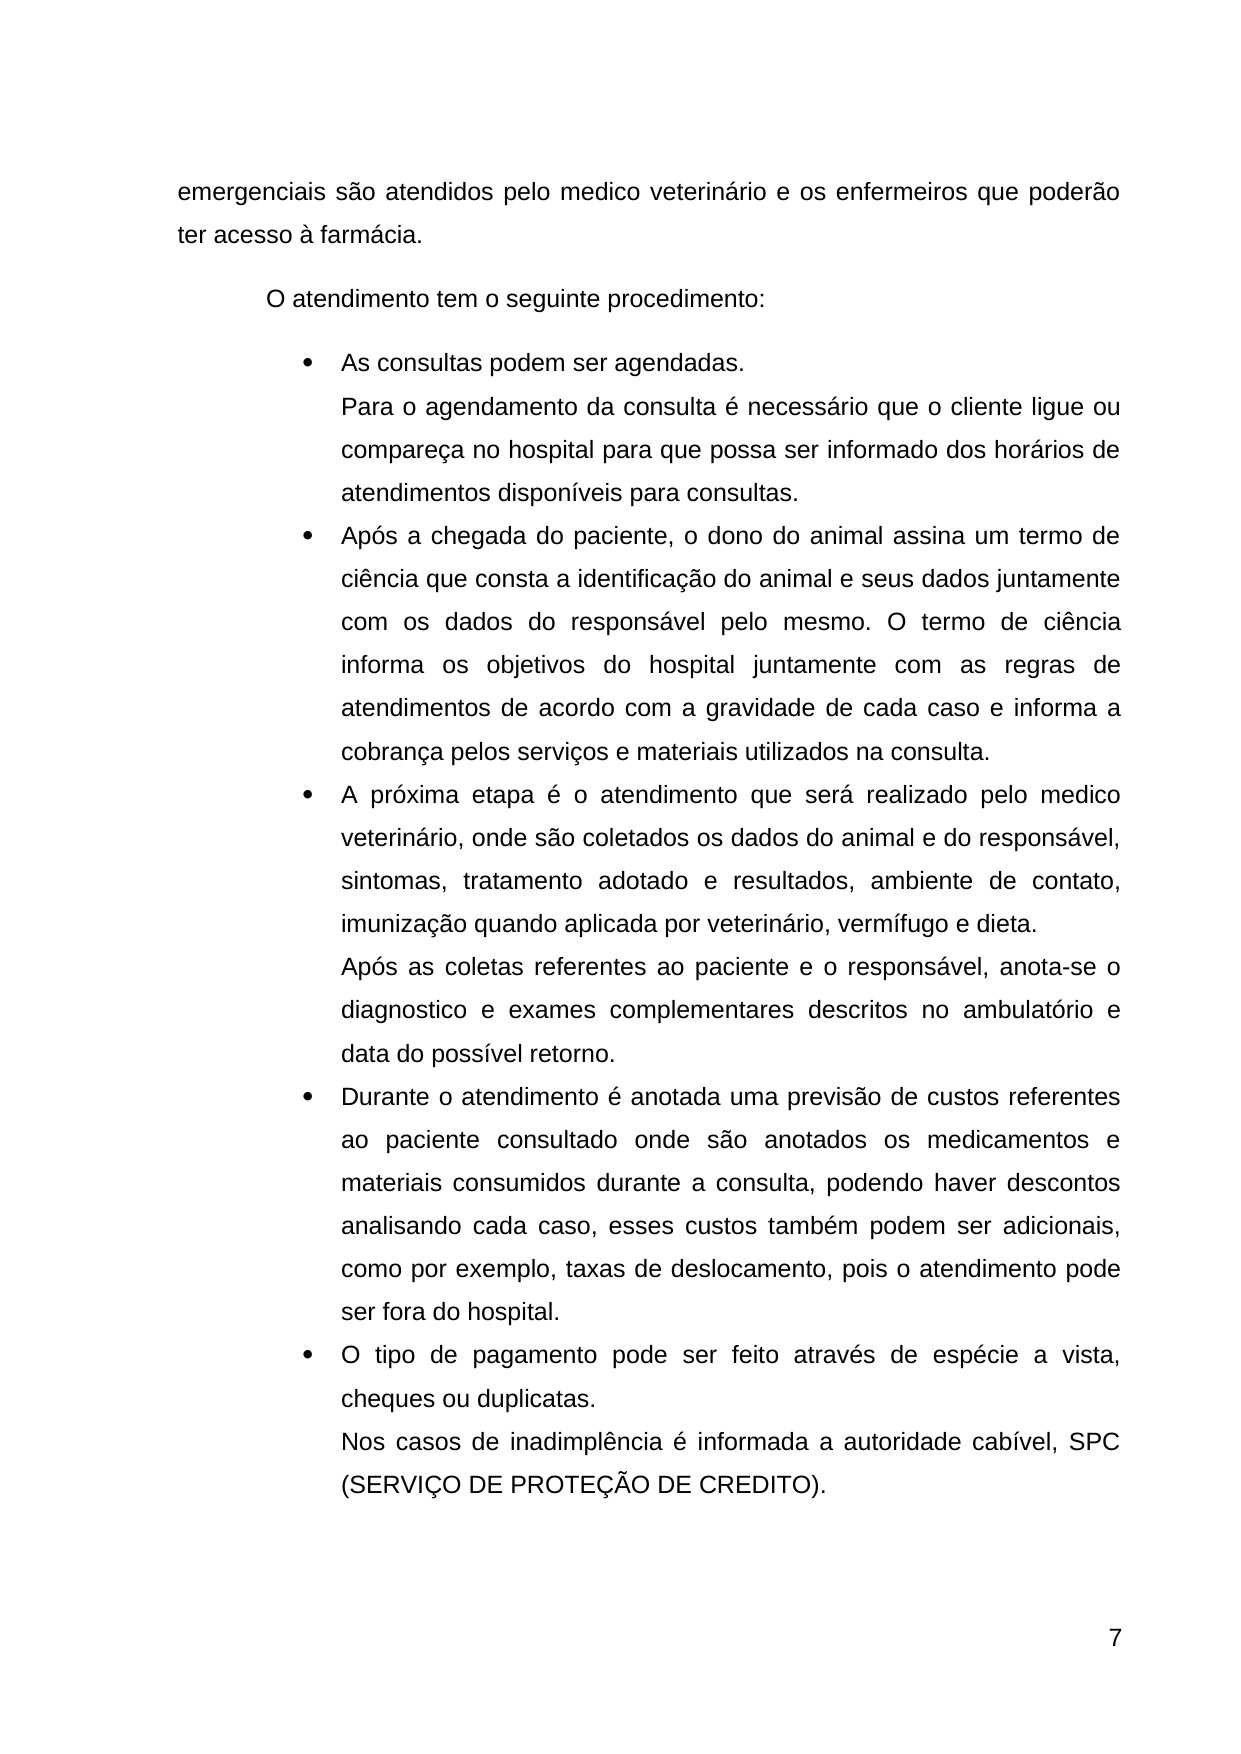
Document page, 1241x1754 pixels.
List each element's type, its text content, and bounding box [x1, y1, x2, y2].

list Nos casos de inadimplência é informada a autoridade cabível, SPC (SERVIÇO DE PROTEÇÃO DE CREDITO). [341, 1427, 1122, 1499]
list Após as coletas referentes ao paciente e o responsável, anota-se o diagnostico e exames complementares descritos no ambulatório e data do possível retorno. [341, 952, 1122, 1067]
list As consultas podem ser agendadas. [303, 348, 1122, 377]
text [177, 177, 1122, 249]
list A próxima etapa é o atendimento que será realizado pelo medico veterinário, onde são coletados os dados do animal e do responsável, sintomas, tratamento adotado e resultados, ambiente de contato, imunização quando aplicada por veterinário, vermífugo e dieta. [303, 780, 1122, 938]
list Para o agendamento da consulta é necessário que o cliente ligue ou compareça no hospital para que possa ser informado dos horários de atendimentos disponíveis para consultas. [341, 391, 1122, 506]
list Após a chegada do paciente, o dono do animal assina um termo de ciência que consta a identificação do animal e seus dados juntamente com os dados do responsável pelo mesmo. O termo de ciência informa os objetivos do hospital juntamente com as regras de atendimentos de acordo com a gravidade de cada caso e informa a cobrança pelos serviços e materiais utilizados na consulta. [303, 521, 1122, 765]
list O tipo de pagamento pode ser feito através de espécie a vista, cheques ou duplicatas. [303, 1341, 1122, 1412]
list Durante o atendimento é anotada uma previsão de custos referentes ao paciente consultado onde são anotados os medicamentos e materiais consumidos durante a consulta, podendo haver descontos analisando cada caso, esses custos também podem ser adicionais, como por exemplo, taxas de deslocamento, pois o atendimento pode ser fora do hospital. [303, 1082, 1122, 1326]
text O atendimento tem o seguinte procedimento: [177, 284, 1122, 313]
